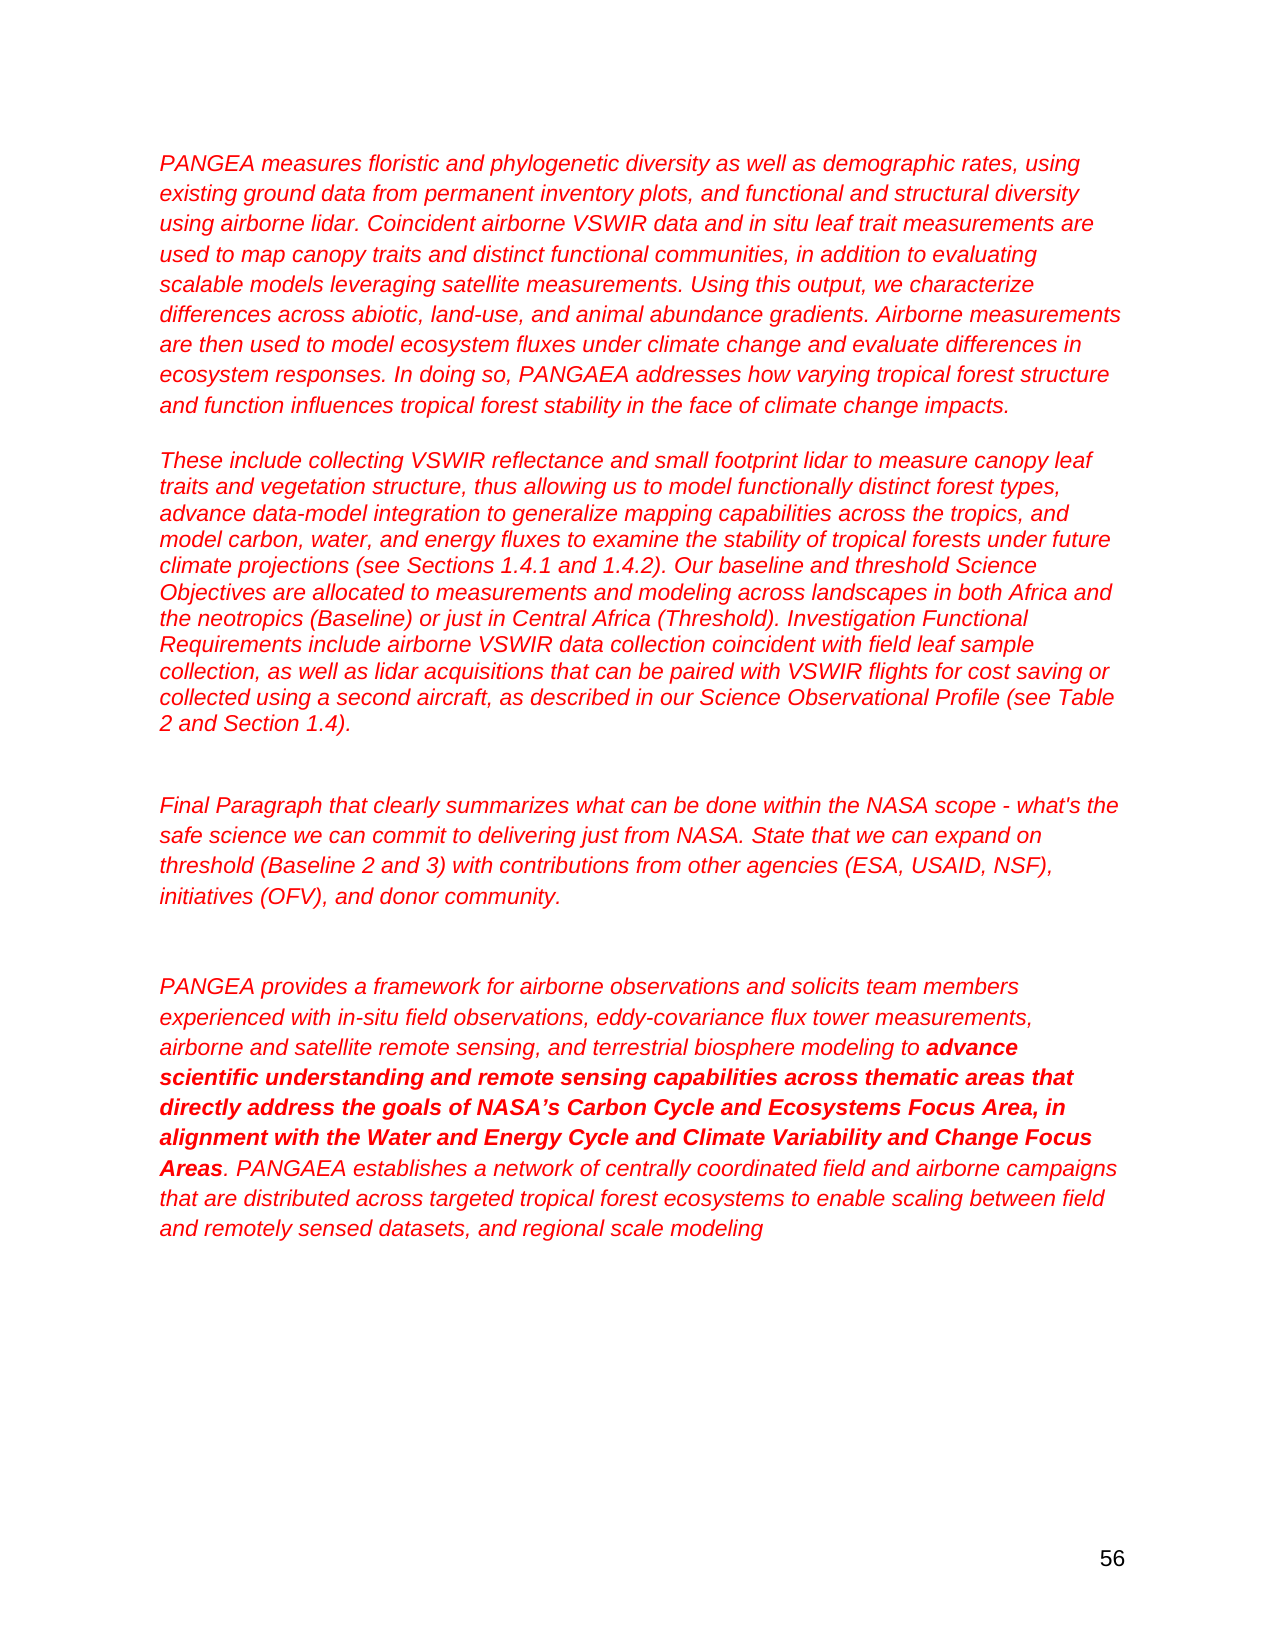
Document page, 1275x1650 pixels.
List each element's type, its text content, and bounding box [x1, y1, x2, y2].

text Final Paragraph that clearly summarizes what can be done within the NASA scope - what's the safe science we can commit to delivering just from NASA. State that we can expand on threshold (Baseline 2 and 3) with contributions from other agencies (ESA, USAID, NSF), initiatives (OFV), and donor community. [159, 792, 1125, 909]
text PANGEA measures floristic and phylogenetic diversity as well as demographic rates, using existing ground data from permanent inventory plots, and functional and structural diversity using airborne lidar. Coincident airborne VSWIR data and in situ leaf trait measurements are used to map canopy traits and distinct functional communities, in addition to evaluating scalable models leveraging satellite measurements. Using this output, we characterize differences across abiotic, land-use, and animal abundance gradients. Airborne measurements are then used to model ecosystem fluxes under climate change and evaluate differences in ecosystem responses. In doing so, PANGAEA addresses how varying tropical forest structure and function influences tropical forest stability in the face of climate change impacts. [159, 150, 1125, 418]
text PANGEA provides a framework for airborne observations and solicits team members experienced with in-situ field observations, eddy-covariance flux tower measurements, airborne and satellite remote sensing, and terrestrial biosphere modeling to advance scientific understanding and remote sensing capabilities across thematic areas that directly address the goals of NASA’s Carbon Cycle and Ecosystems Focus Area, in alignment with the Water and Energy Cycle and Climate Variability and Change Focus Areas. PANGAEA establishes a network of centrally coordinated field and airborne campaigns that are distributed across targeted tropical forest ecosystems to enable scaling between field and remotely sensed datasets, and regional scale modeling [159, 973, 1125, 1241]
text These include collecting VSWIR reflectance and small footprint lidar to measure canopy leaf traits and vegetation structure, thus allowing us to model functionally distinct forest types, advance data-model integration to generalize mapping capabilities across the tropics, and model carbon, water, and energy fluxes to examine the stability of tropical forests under future climate projections (see Sections 1.4.1 and 1.4.2). Our baseline and threshold Science Objectives are allocated to measurements and modeling across landscapes in both Africa and the neotropics (Baseline) or just in Central Africa (Threshold). Investigation Functional Requirements include airborne VSWIR data collection coincident with field leaf sample collection, as well as lidar acquisitions that can be paired with VSWIR flights for cost saving or collected using a second aircraft, as described in our Science Observational Profile (see Table 2 and Section 1.4). [159, 447, 1125, 737]
